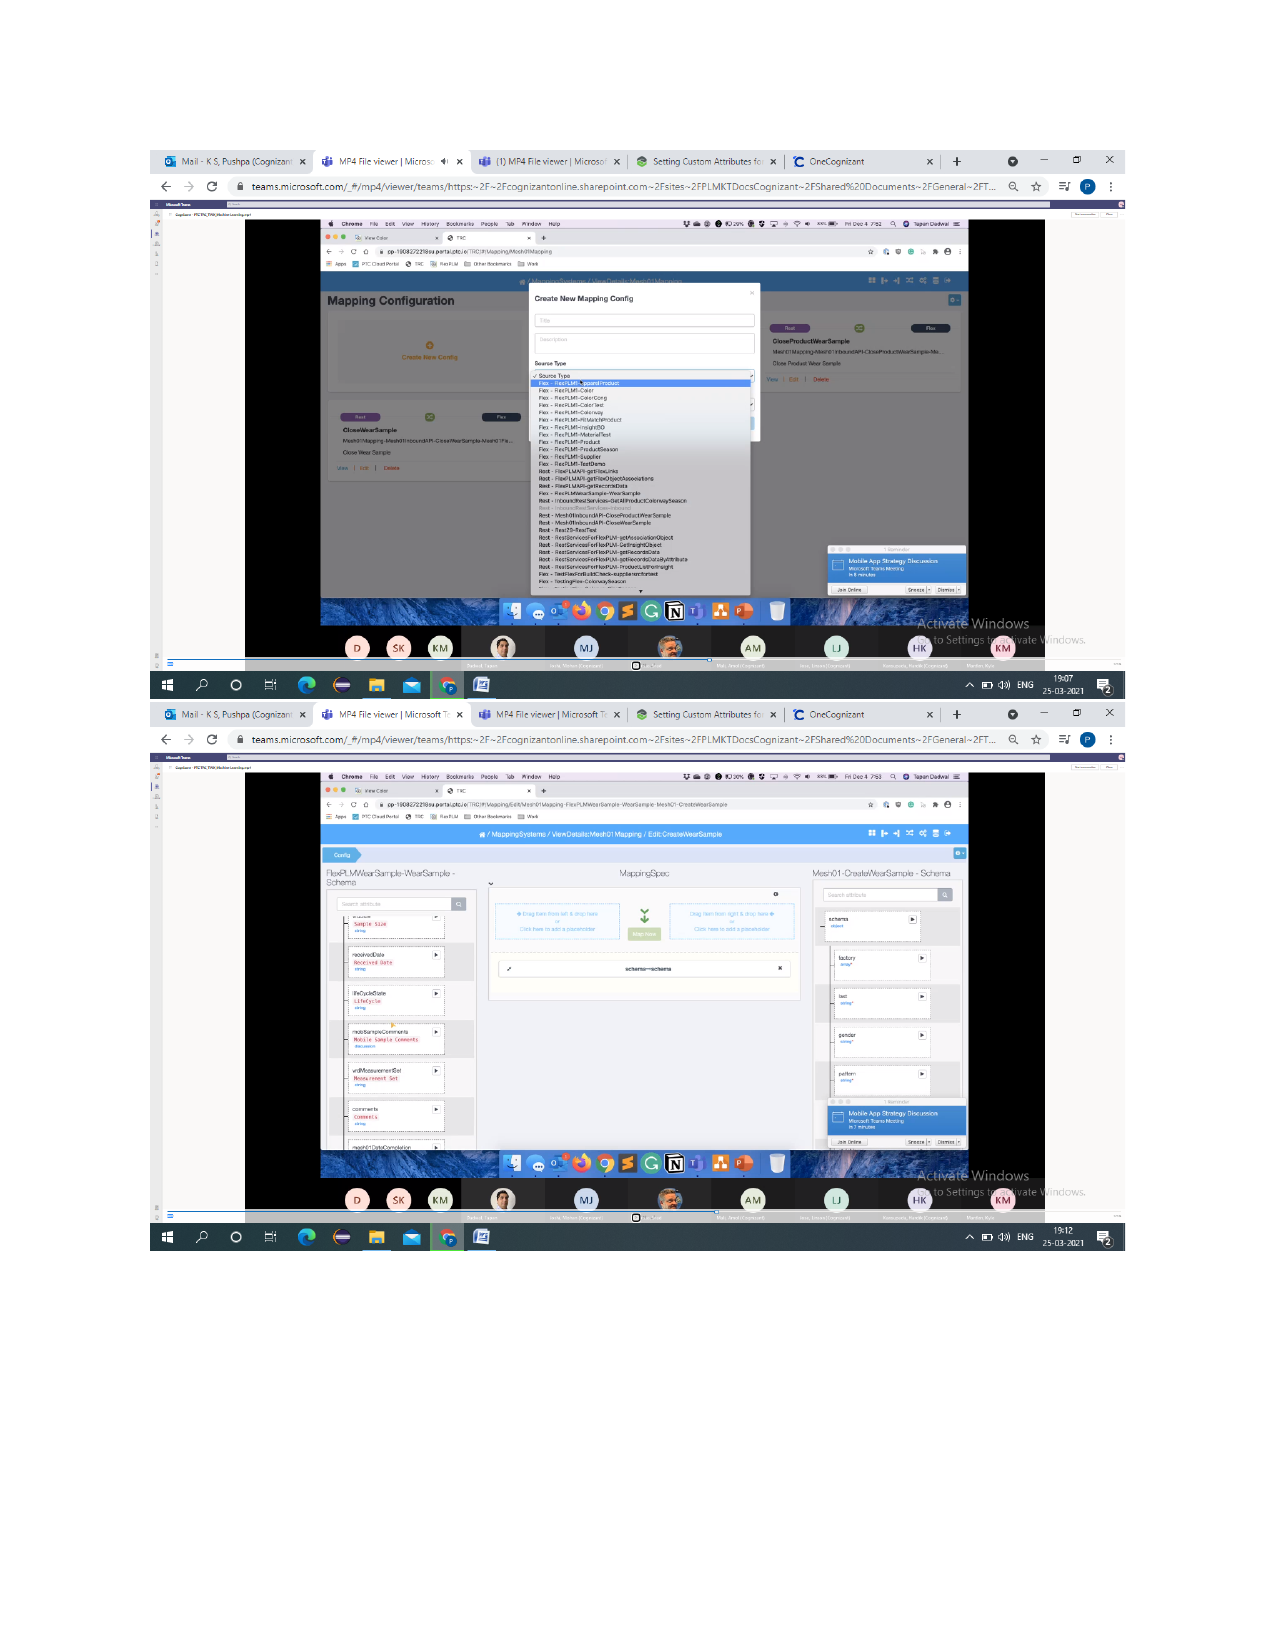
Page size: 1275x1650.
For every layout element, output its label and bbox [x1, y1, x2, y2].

picture [150, 150, 1125, 699]
picture [150, 702, 1125, 1251]
